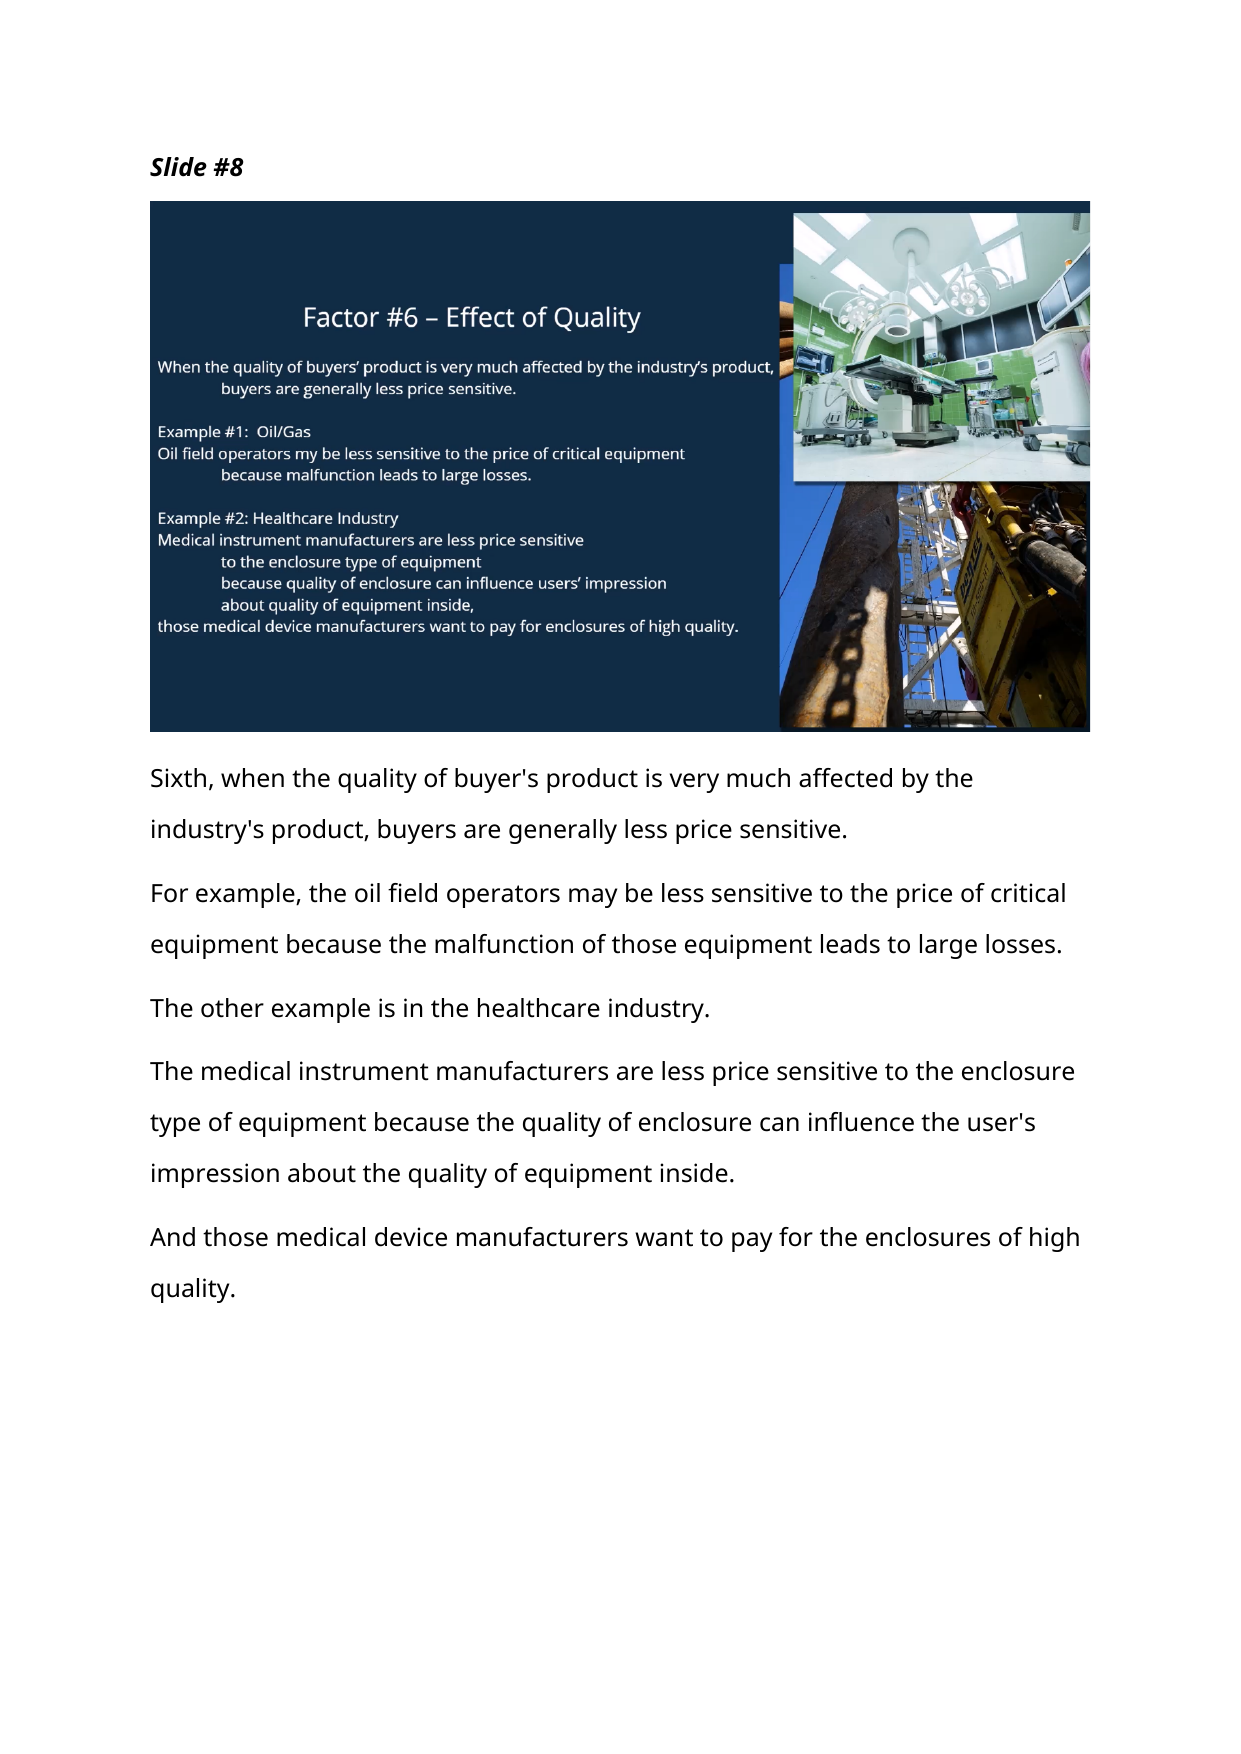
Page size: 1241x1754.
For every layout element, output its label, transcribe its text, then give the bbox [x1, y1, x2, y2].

text The other example is in the healthcare industry. [150, 990, 1090, 1024]
subtitle Slide #8 [150, 150, 1090, 201]
text The medical instrument manufacturers are less price sensitive to the enclosure type of equipment because the quality of enclosure can influence the user's impression about the quality of equipment inside. [150, 1054, 1090, 1190]
text For example, the oil field operators may be less sensitive to the price of critical equipment because the malfunction of those equipment leads to large losses. [150, 876, 1090, 961]
picture [150, 201, 1091, 732]
text Sixth, when the quality of buyer's product is very much affected by the industry's product, buyers are generally less price sensitive. [150, 761, 1090, 846]
text And those medical device manufacturers want to pay for the enclosures of high quality. [150, 1219, 1090, 1304]
